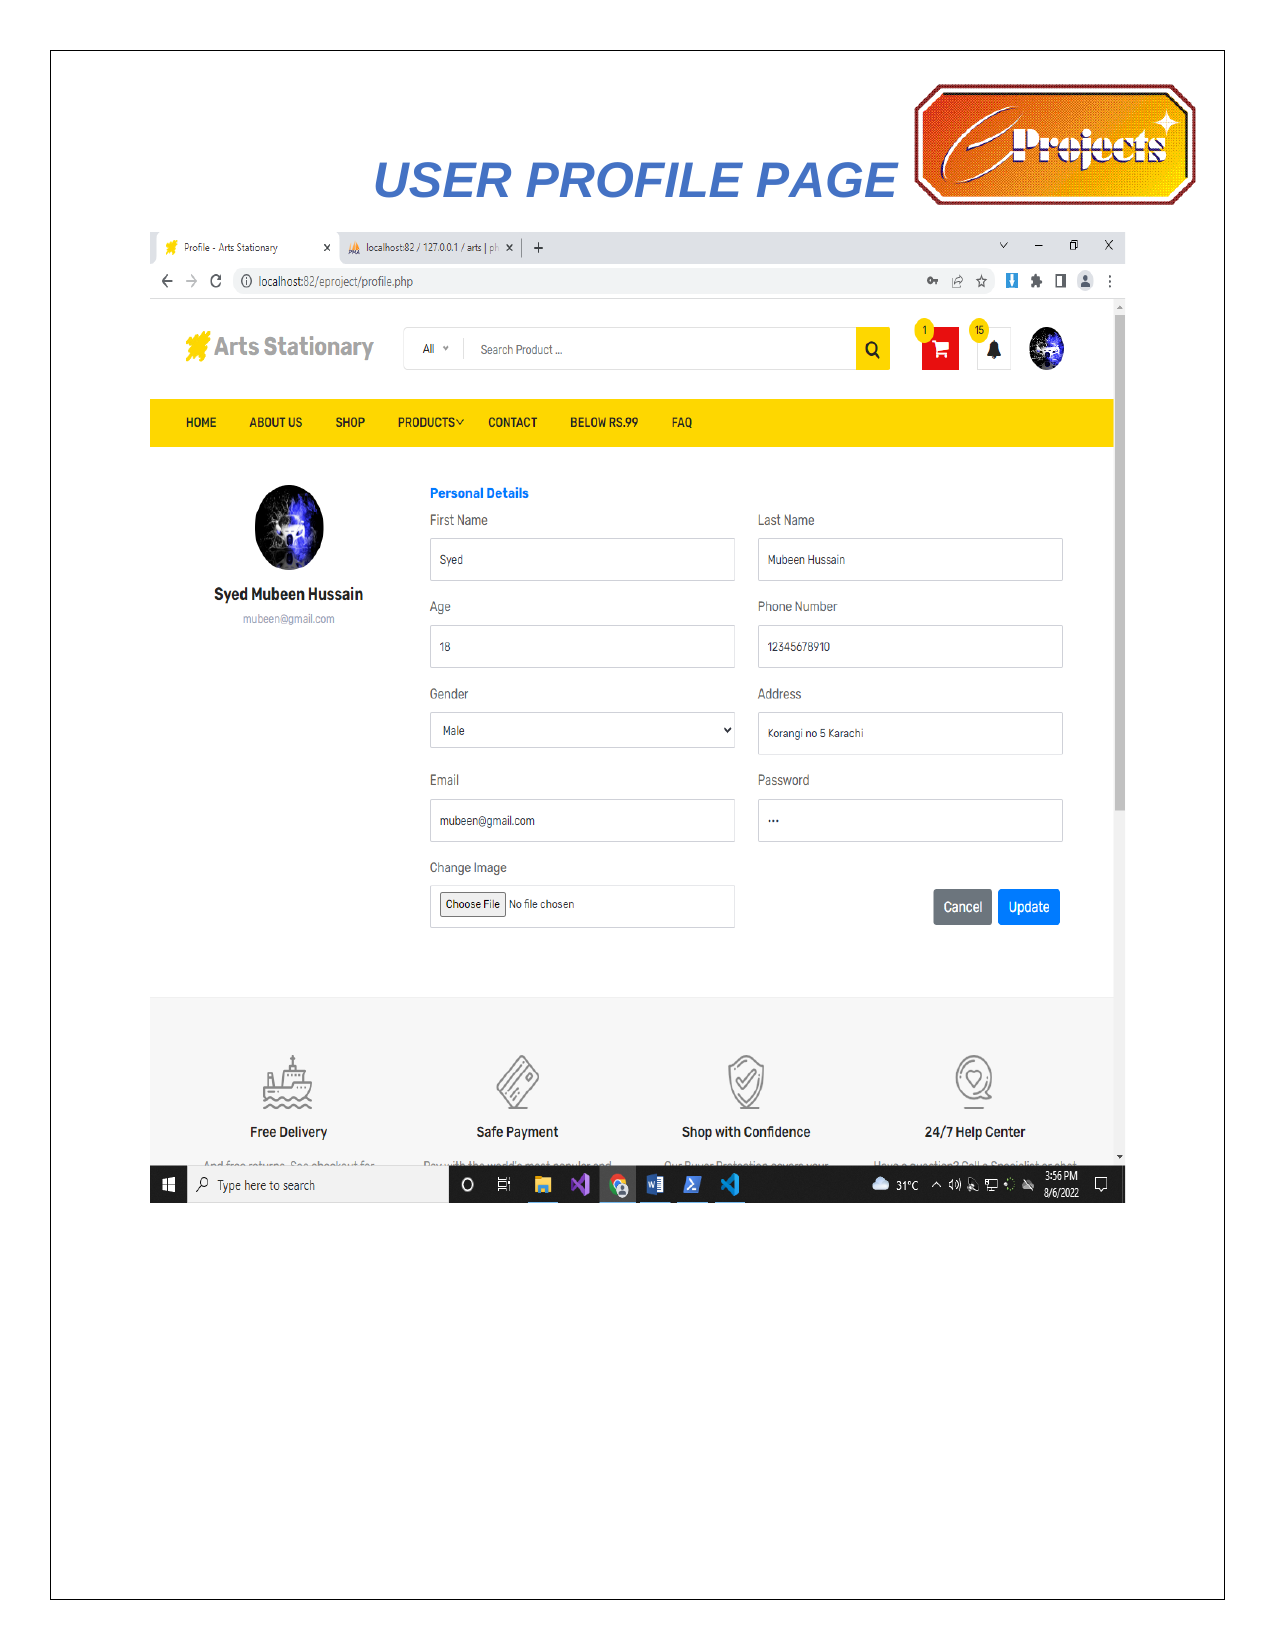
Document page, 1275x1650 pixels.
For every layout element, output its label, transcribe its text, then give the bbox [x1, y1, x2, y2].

text USER PROFILE PAGE [150, 150, 1125, 207]
picture [150, 232, 1125, 1203]
picture [914, 84, 1196, 205]
